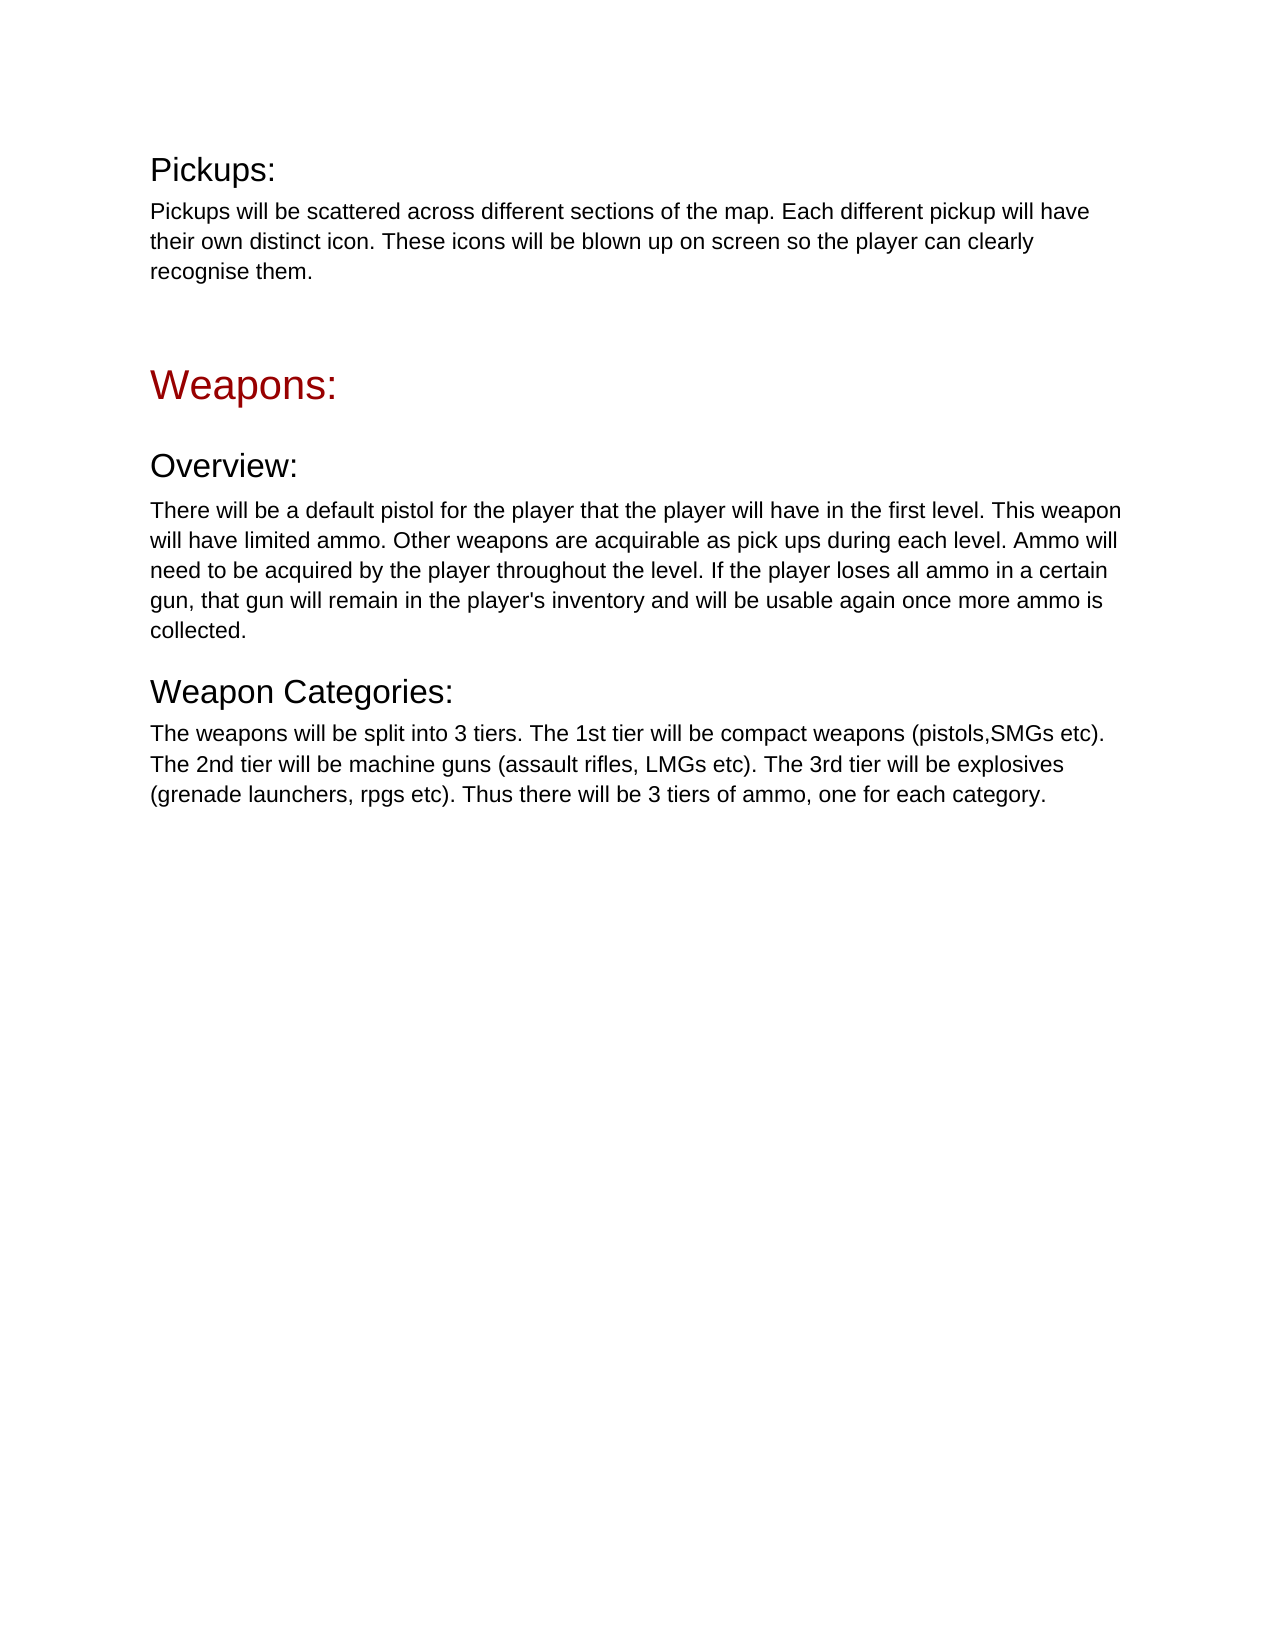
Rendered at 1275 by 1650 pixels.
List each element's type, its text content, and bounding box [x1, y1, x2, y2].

text There will be a default pistol for the player that the player will have in the first level. This weapon will have limited ammo. Other weapons are acquirable as pick ups during each level. Ammo will need to be acquired by the player throughout the level. If the player loses all ammo in a certain gun, that gun will remain in the player's inventory and will be usable again once more ammo is collected. [150, 497, 1125, 644]
subtitle Weapon Categories: [150, 673, 1125, 711]
subtitle Pickups: [150, 150, 1125, 188]
text Pickups will be scattered across different sections of the map. Each different pickup will have their own distinct icon. These icons will be blown up on screen so the player can clearly recognise them. [150, 198, 1125, 284]
subtitle Overview: [150, 446, 1125, 484]
text The weapons will be split into 3 tiers. The 1st tier will be compact weapons (pistols,SMGs etc). The 2nd tier will be machine guns (assault rifles, LMGs etc). The 3rd tier will be explosives (grenade launchers, rpgs etc). Thus there will be 3 tiers of ammo, one for each category. [150, 720, 1125, 807]
subtitle Weapons: [150, 360, 1125, 408]
